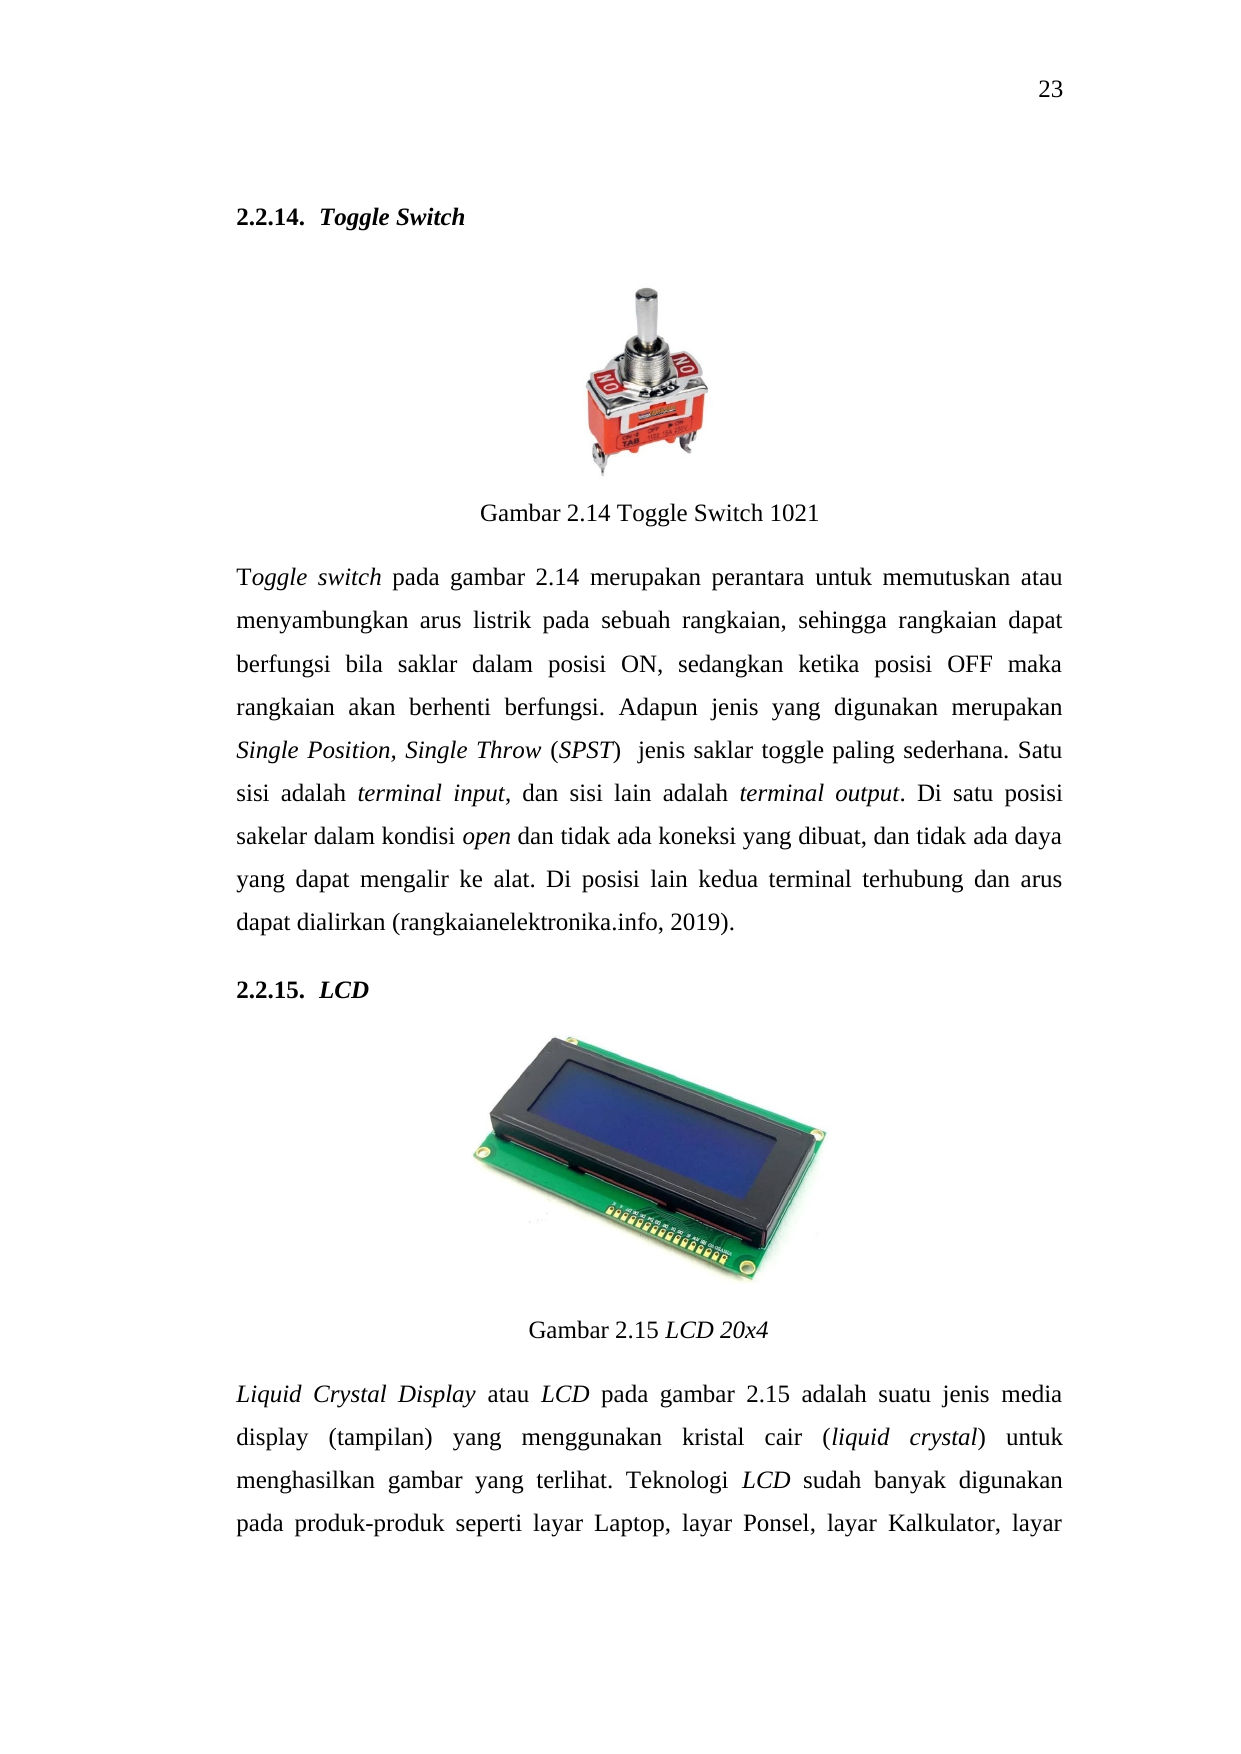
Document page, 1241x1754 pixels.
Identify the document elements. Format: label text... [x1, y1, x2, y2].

text Toggle switch pada gambar 2.14 merupakan perantara untuk memutuskan atau menyambungkan arus listrik pada sebuah rangkaian, sehingga rangkaian dapat berfungsi bila saklar dalam posisi ON, sedangkan ketika posisi OFF maka rangkaian akan berhenti berfungsi. Adapun jenis yang digunakan merupakan Single Position, Single Throw (SPST) jenis saklar toggle paling sederhana. Satu sisi adalah terminal input, dan sisi lain adalah terminal output. Di satu posisi sakelar dalam kondisi open dan tidak ada koneksi yang dibuat, dan tidak ada daya yang dapat mengalir ke alat. Di posisi lain kedua terminal terhubung dan arus dapat dialirkan . [236, 562, 1063, 936]
picture [470, 1035, 829, 1284]
list LCD [236, 976, 1063, 1004]
text Gambar 2.15 LCD 20x4 [236, 1315, 1063, 1343]
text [236, 1379, 1063, 1537]
picture [528, 262, 771, 480]
text Gambar 2.14 Toggle Switch 1021 [236, 498, 1063, 527]
list Toggle Switch [236, 202, 1063, 231]
